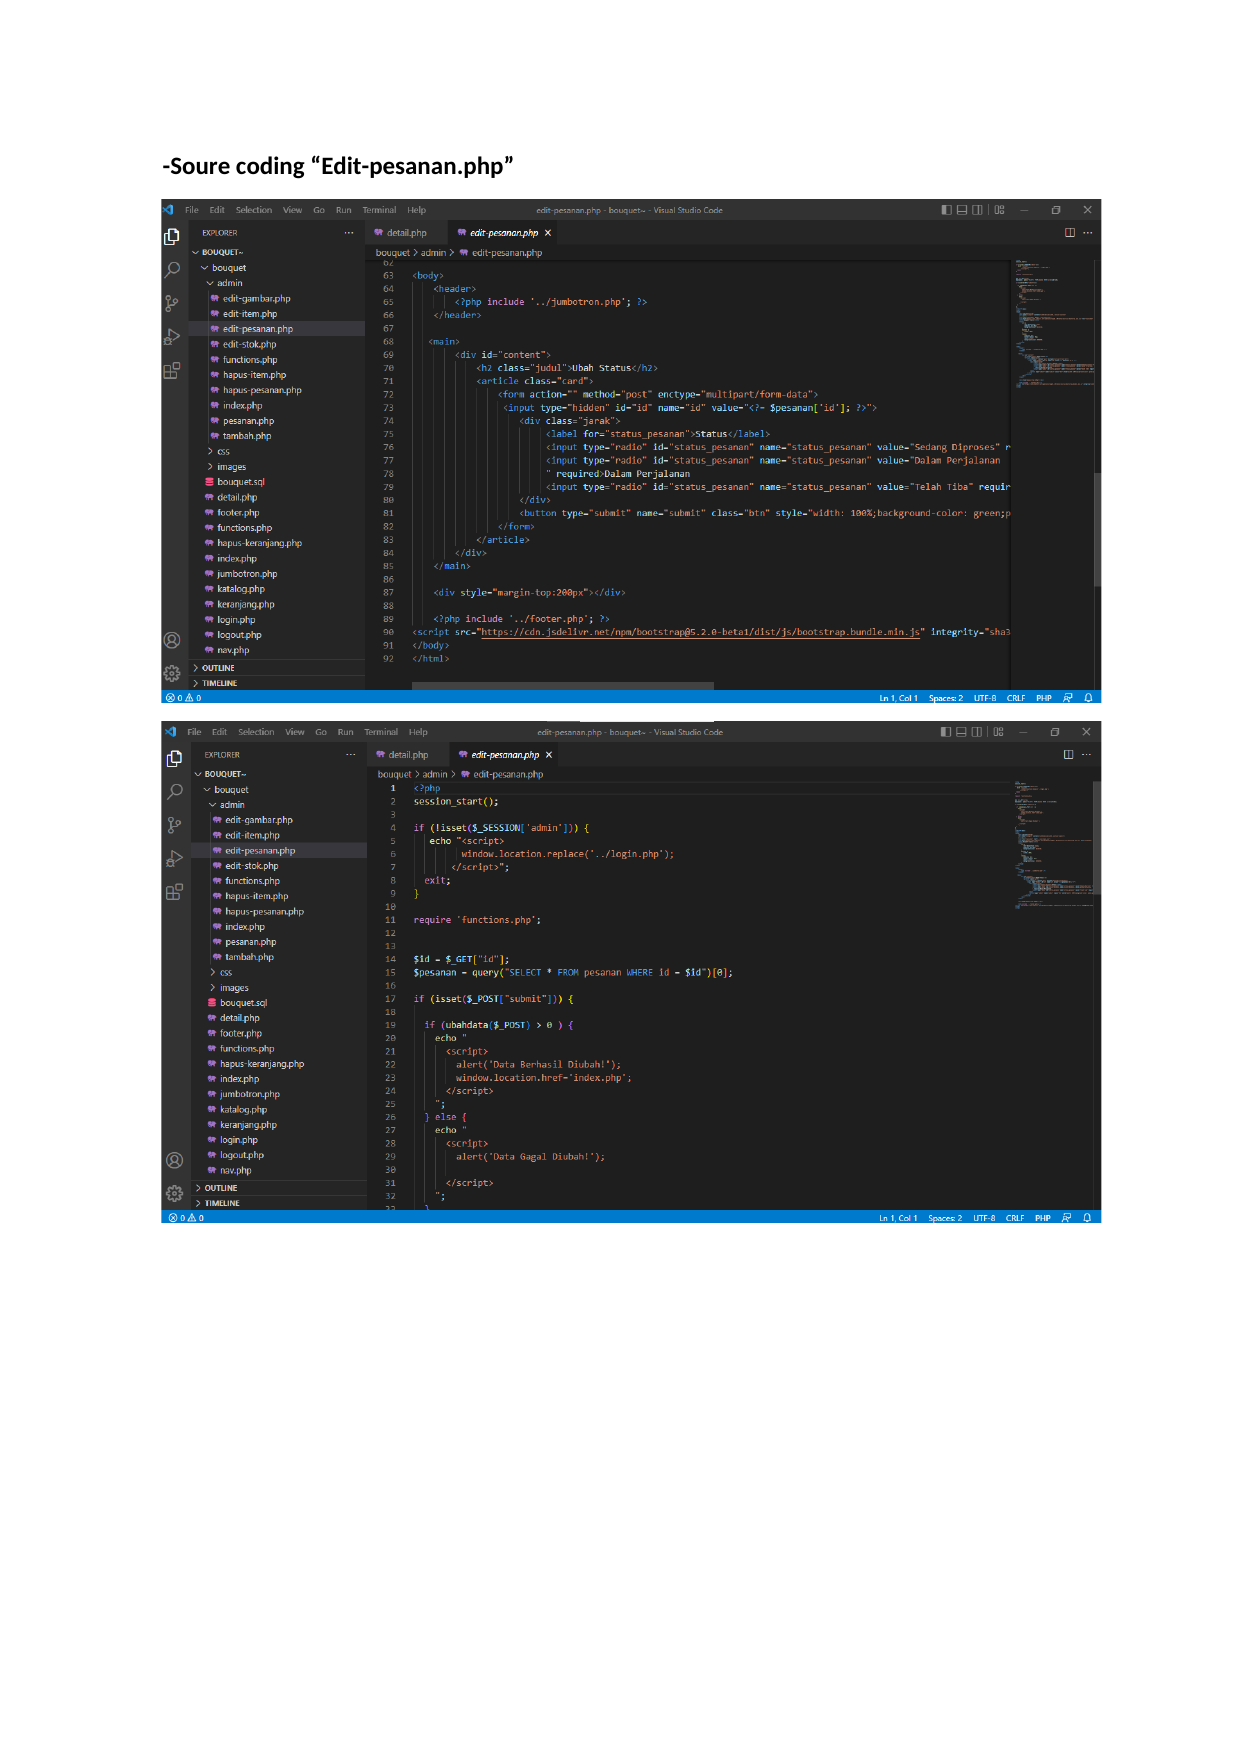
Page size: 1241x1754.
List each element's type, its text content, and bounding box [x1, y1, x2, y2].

picture [150, 196, 1090, 705]
picture [161, 1054, 1102, 1558]
text -Soure coding “Edit-pesanan.php” [150, 1004, 1090, 1035]
